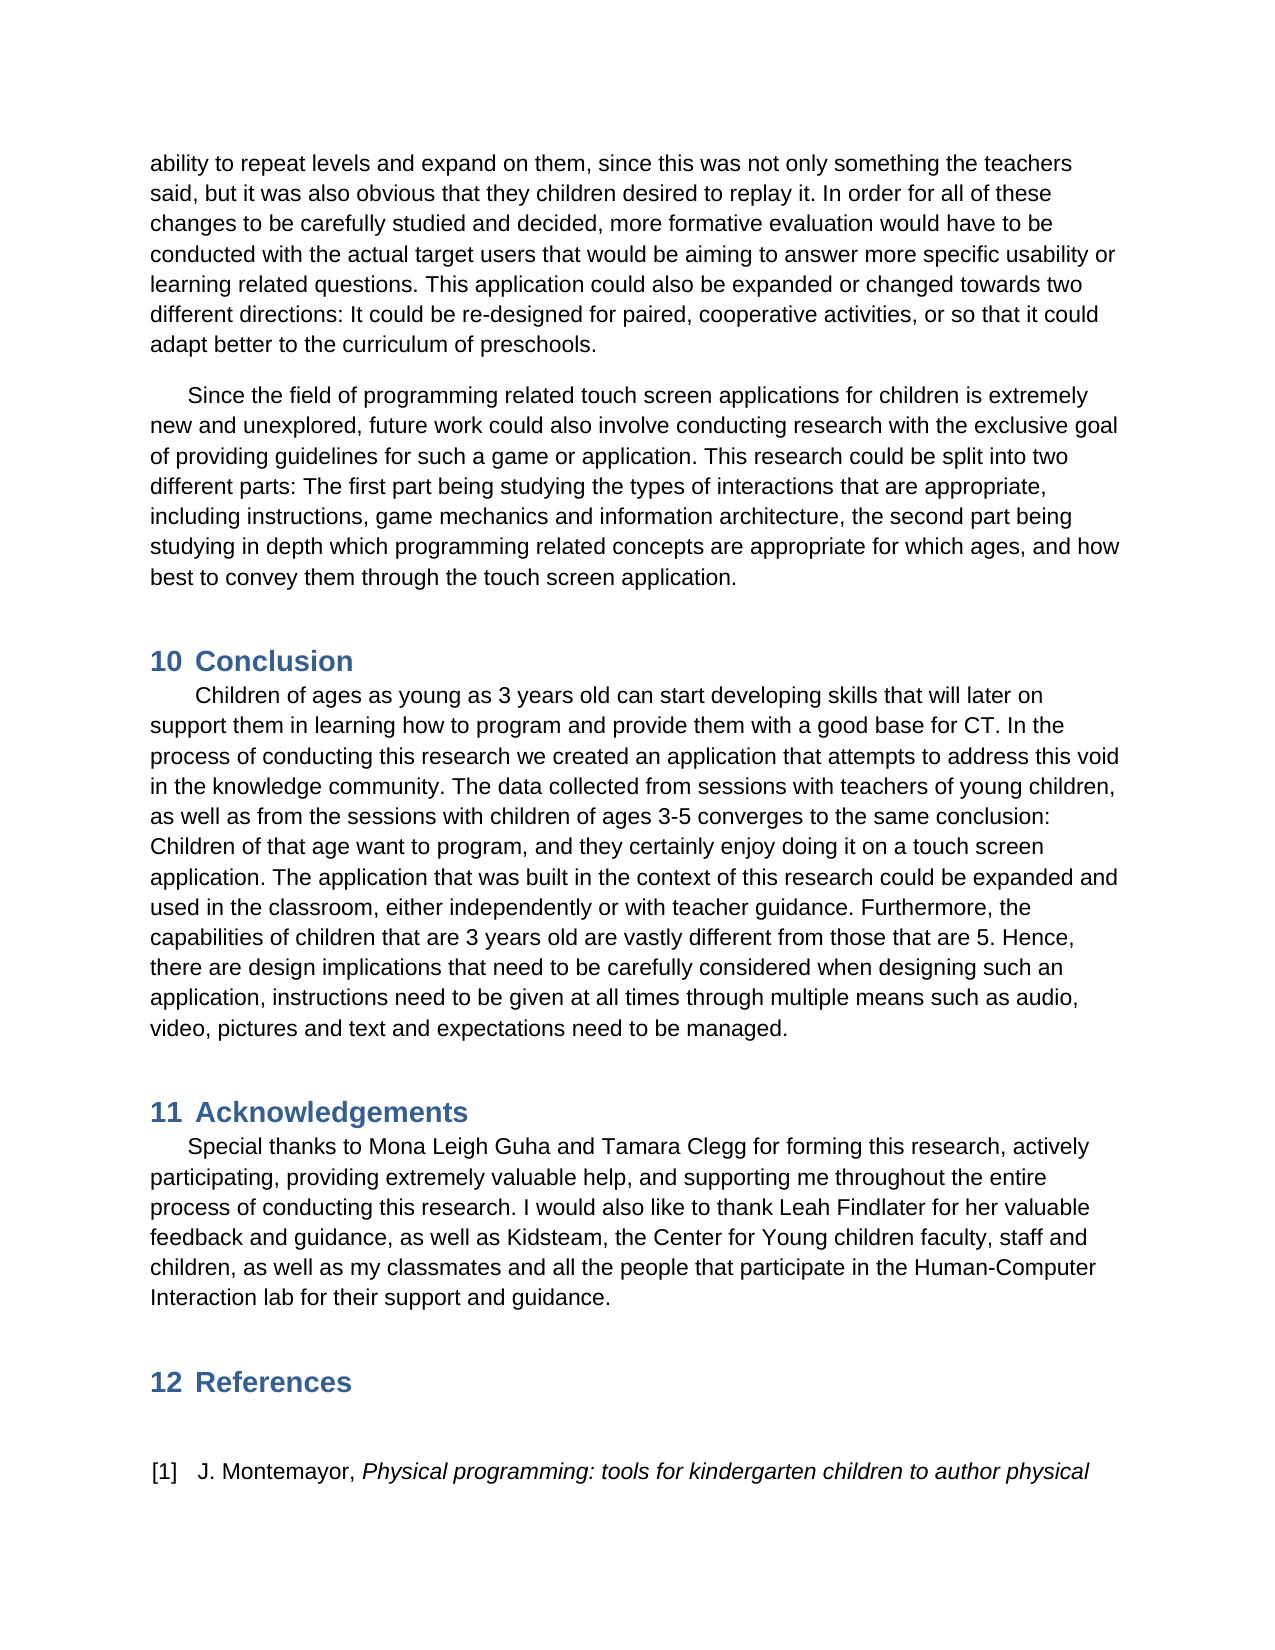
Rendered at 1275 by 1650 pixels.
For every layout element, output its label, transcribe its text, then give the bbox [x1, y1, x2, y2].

text Special thanks to Mona Leigh Guha and Tamara Clegg for forming this research, actively participating, providing extremely valuable help, and supporting me throughout the entire process of conducting this research. I would also like to thank Leah Findlater for her valuable feedback and guidance, as well as Kidsteam, the Center for Young children faculty, staff and children, as well as my classmates and all the people that participate in the Human-Computer Interaction lab for their support and guidance. [150, 1133, 1125, 1311]
text Since the field of programming related touch screen applications for children is extremely new and unexplored, future work could also involve conducting research with the exclusive goal of providing guidelines for such a game or application. This research could be split into two different parts: The first part being studying the types of interactions that are appropriate, including instructions, game mechanics and information architecture, the second part being studying in depth which programming related concepts are appropriate for which ages, and how best to convey them through the touch screen application. [150, 382, 1125, 590]
subtitle Acknowledgements [150, 1095, 1125, 1128]
subtitle Conclusion [150, 644, 1125, 677]
text Children of ages as young as 3 years old can start developing skills that will later on support them in learning how to program and provide them with a good base for CT. In the process of conducting this research we created an application that attempts to address this void in the knowledge community. The data collected from sessions with teachers of young children, as well as from the sessions with children of ages 3-5 converges to the same conclusion: Children of that age want to program, and they certainly enjoy doing it on a touch screen application. The application that was built in the context of this research could be expanded and used in the classroom, either independently or with teacher guidance. Furthermore, the capabilities of children that are 3 years old are vastly different from those that are 5. Hence, there are design implications that need to be carefully considered when designing such an application, instructions need to be given at all times through multiple means such as audio, video, pictures and text and expectations need to be managed. [150, 682, 1125, 1041]
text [150, 150, 1125, 358]
